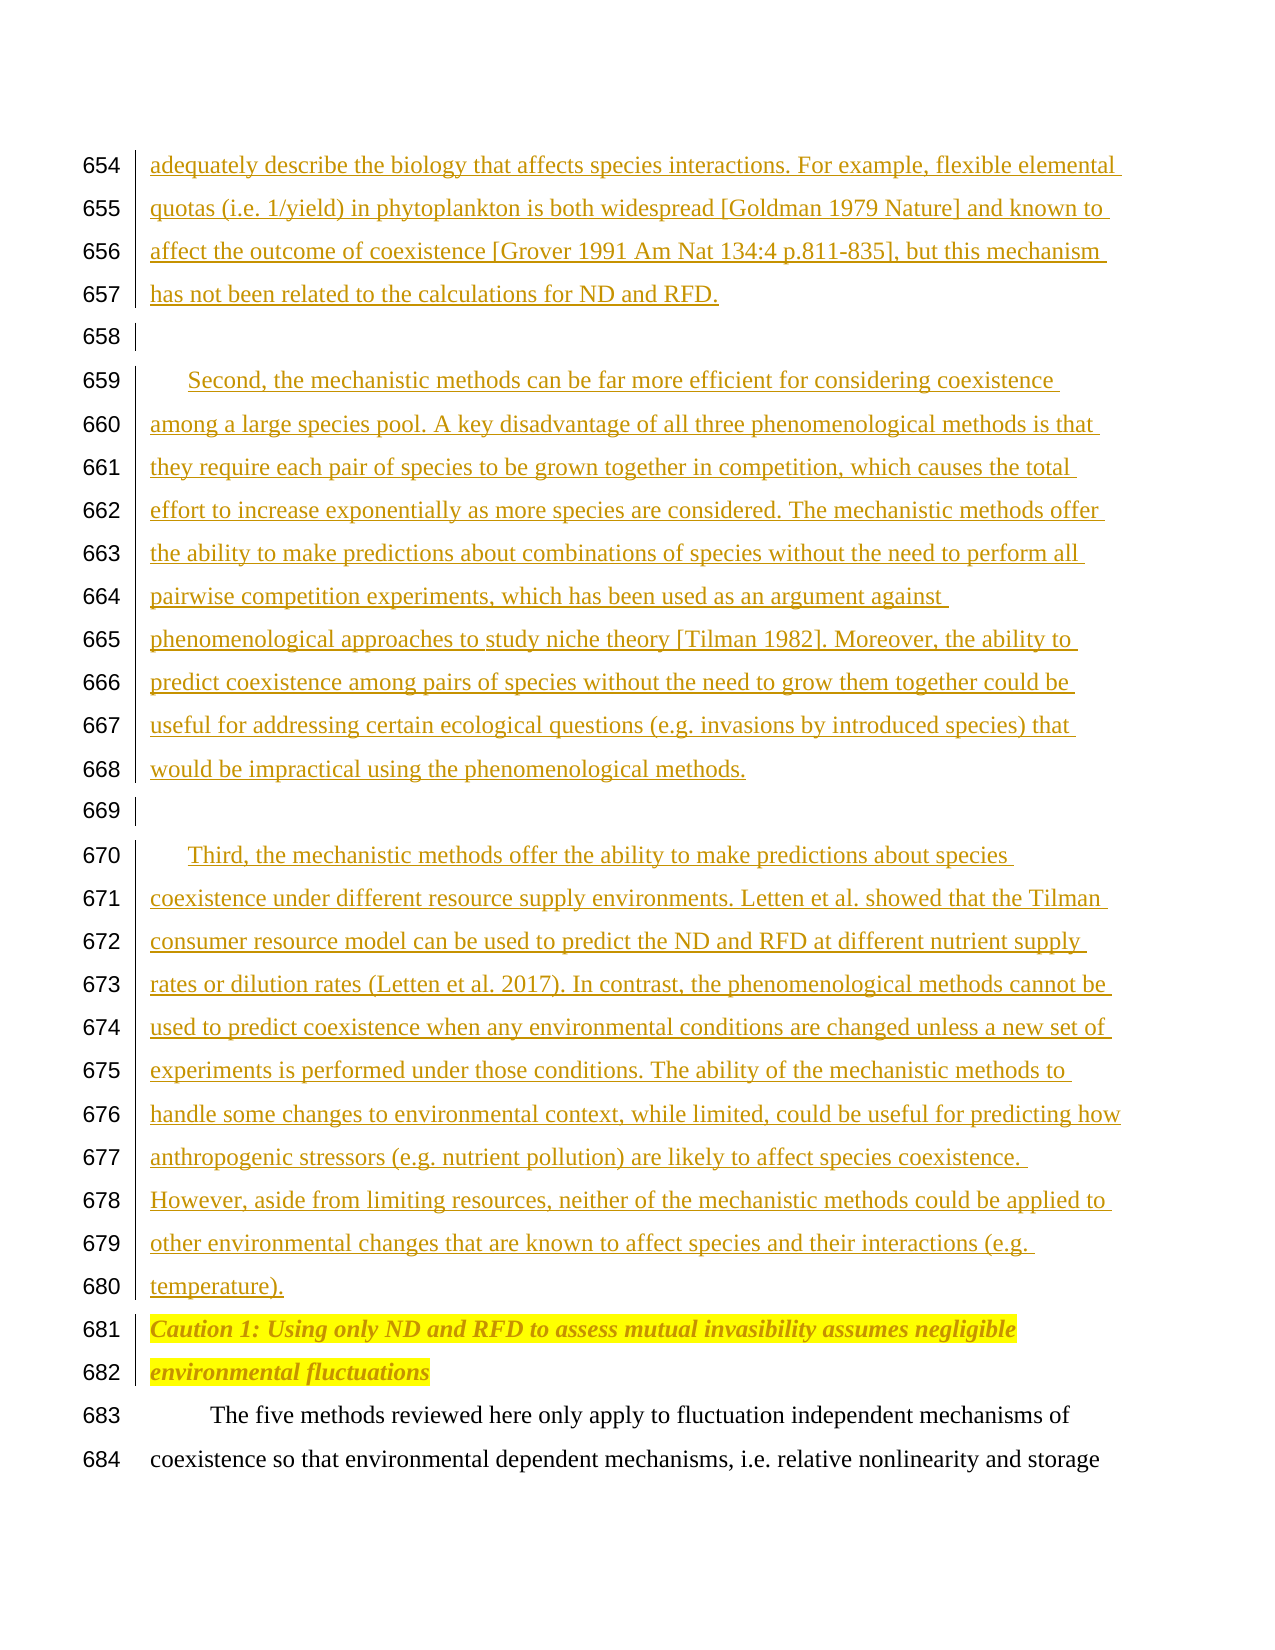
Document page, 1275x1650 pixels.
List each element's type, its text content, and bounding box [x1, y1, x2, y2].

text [150, 1401, 1125, 1472]
text Caution 1: Using only ND and RFD to assess mutual invasibility assumes negligible environmental fluctuations [150, 1314, 1125, 1386]
